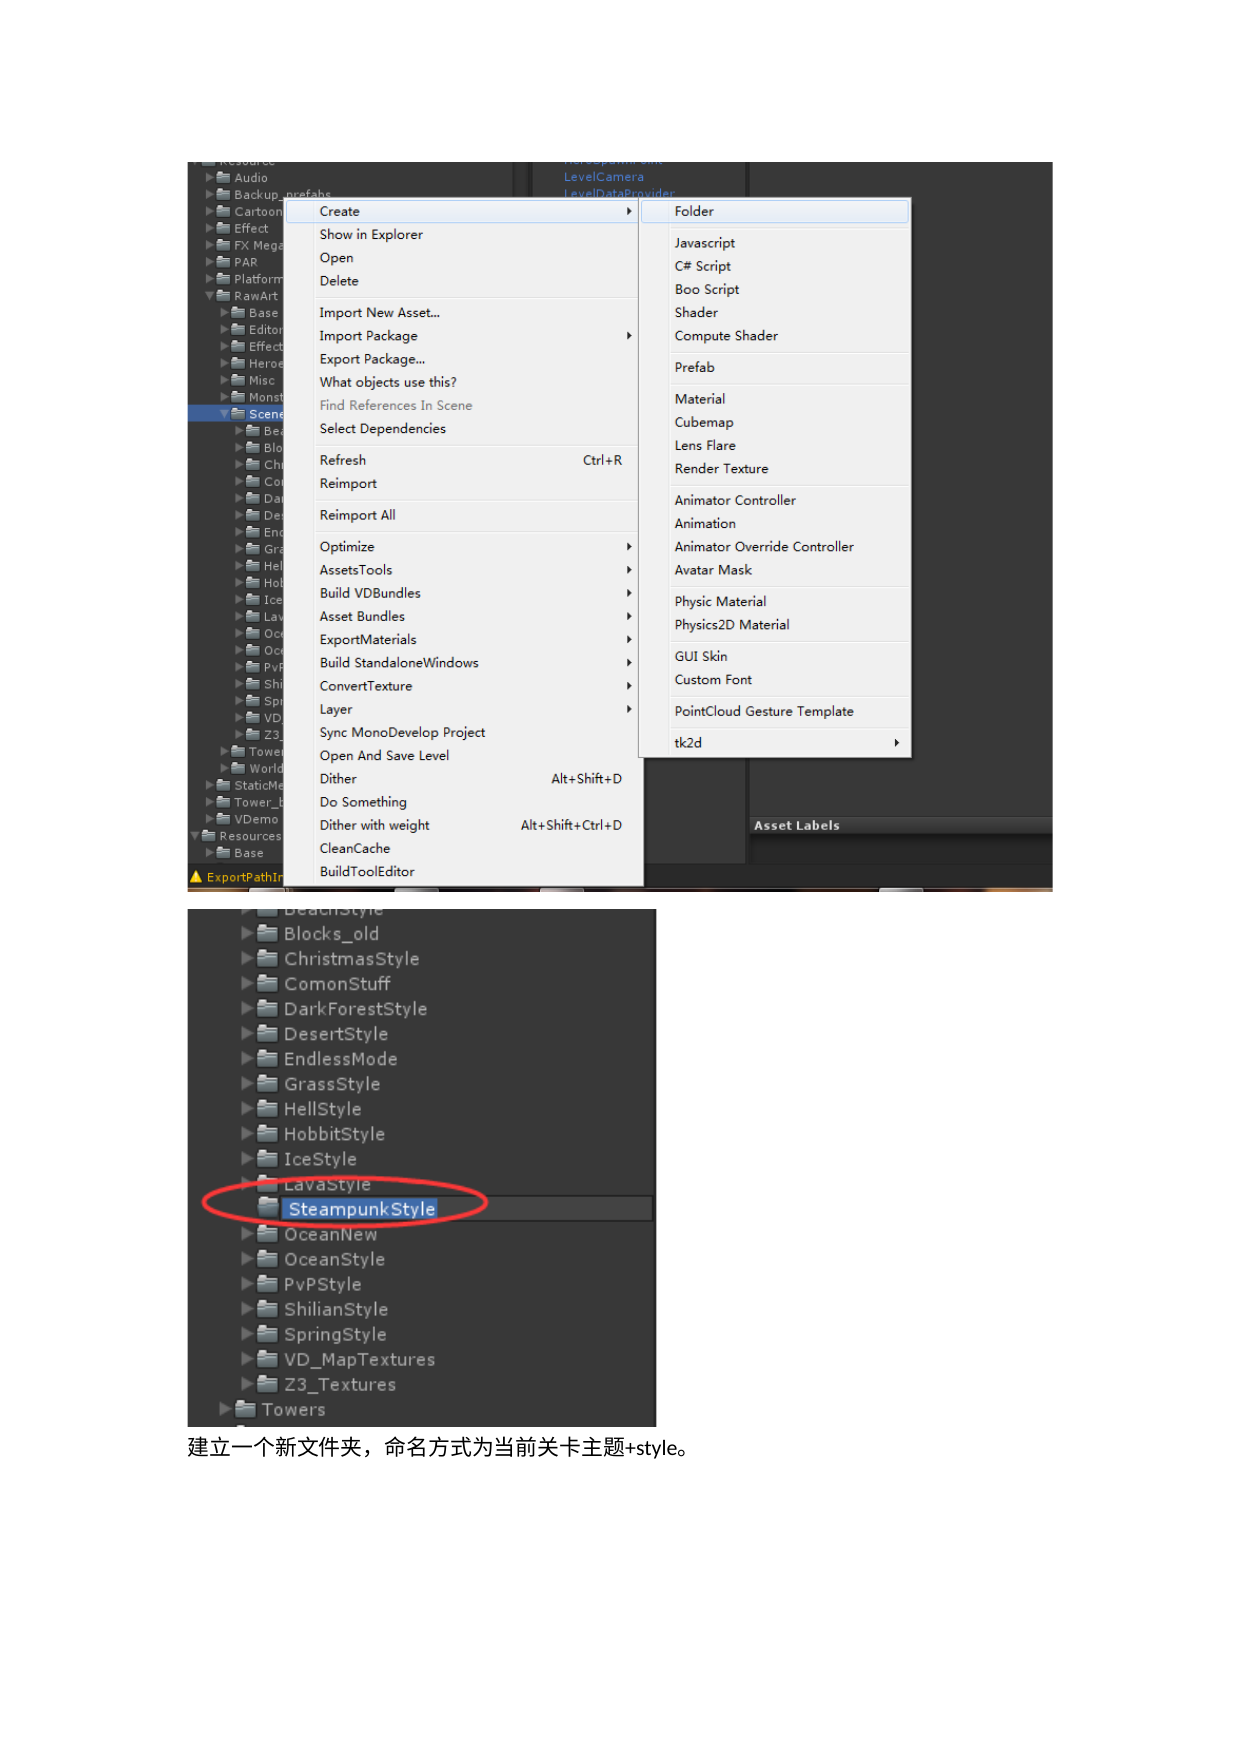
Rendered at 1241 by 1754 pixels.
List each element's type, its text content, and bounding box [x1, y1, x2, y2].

picture [187, 909, 657, 1427]
text 建立一个新文件夹，命名方式为当前关卡主题+style。 [187, 1429, 1053, 1462]
picture [187, 162, 1053, 892]
